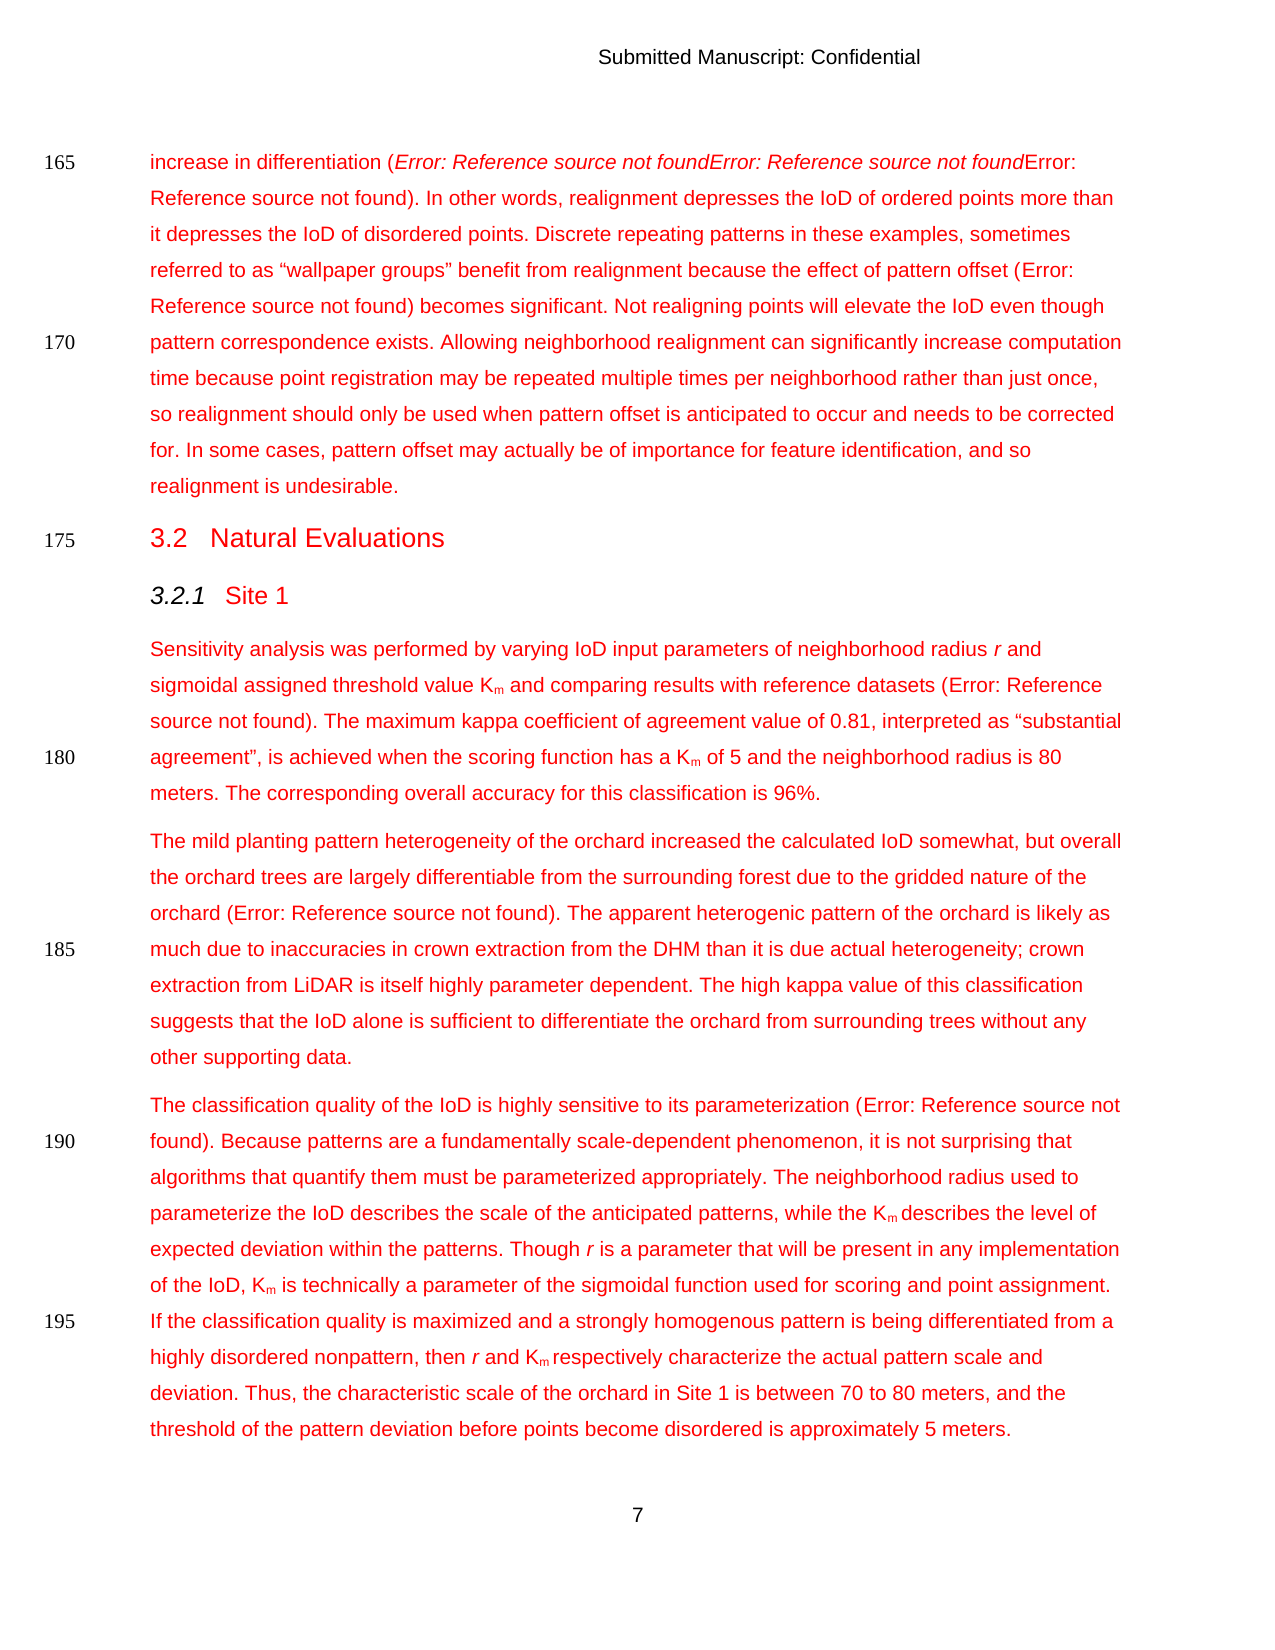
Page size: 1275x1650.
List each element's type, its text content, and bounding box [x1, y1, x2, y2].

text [150, 150, 1125, 497]
subtitle Natural Evaluations [150, 522, 1125, 553]
subtitle Site 1 [150, 581, 1125, 610]
